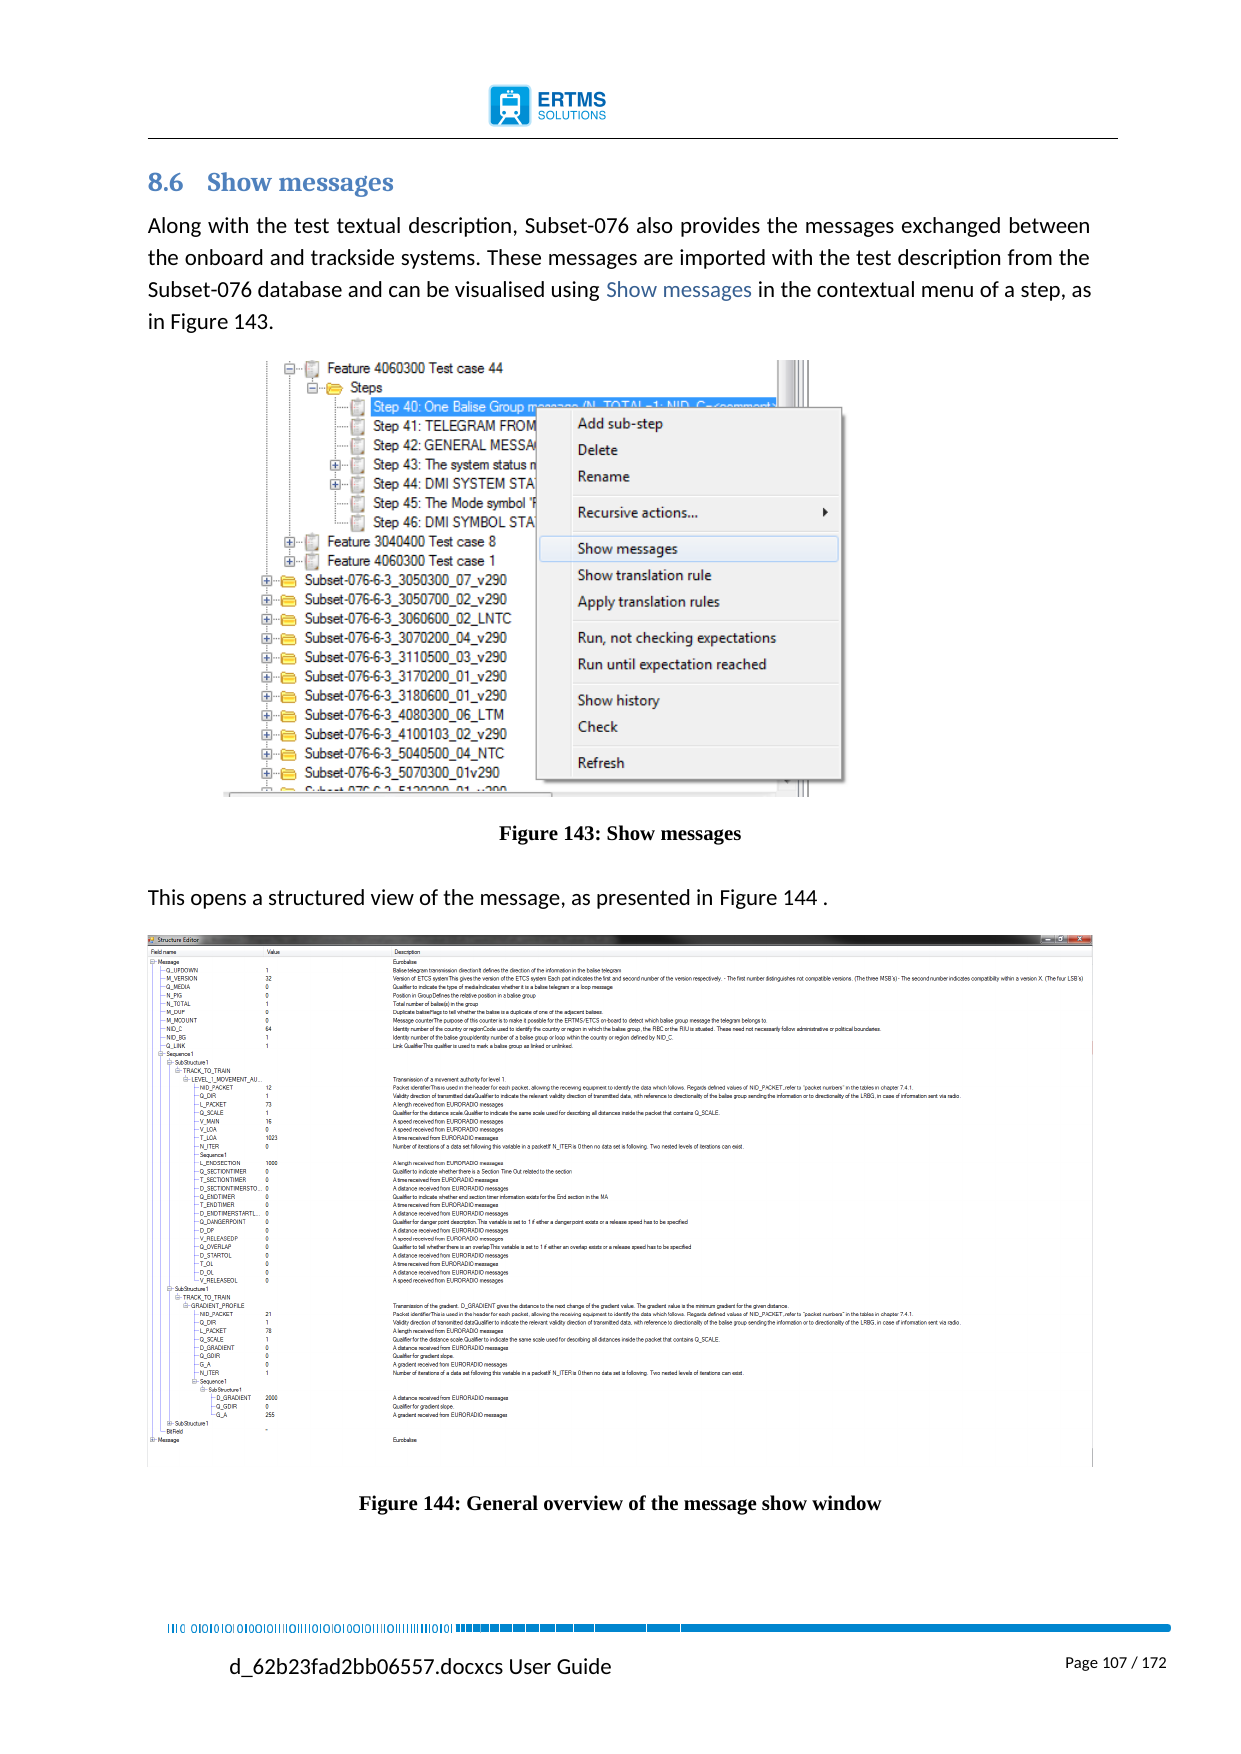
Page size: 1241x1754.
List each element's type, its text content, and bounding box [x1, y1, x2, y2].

picture [147, 935, 1093, 1467]
picture [477, 73, 617, 138]
picture [167, 1624, 1171, 1633]
text Along with the test textual description, Subset-076 also provides the messages exchanged between the onboard and trackside systems. These messages are imported with the test description from the Subset-076 database and can be visualised using Show messages in the contextual menu of a step, as in Figure 143. [148, 211, 1093, 335]
text Figure 143: Show messages [148, 821, 1093, 845]
text This opens a structured view of the message, as presented in Figure 144 . [148, 883, 1093, 911]
text Figure 144: General overview of the message show window [148, 1491, 1093, 1515]
subtitle Show messages [148, 167, 1093, 198]
picture [223, 360, 1018, 797]
